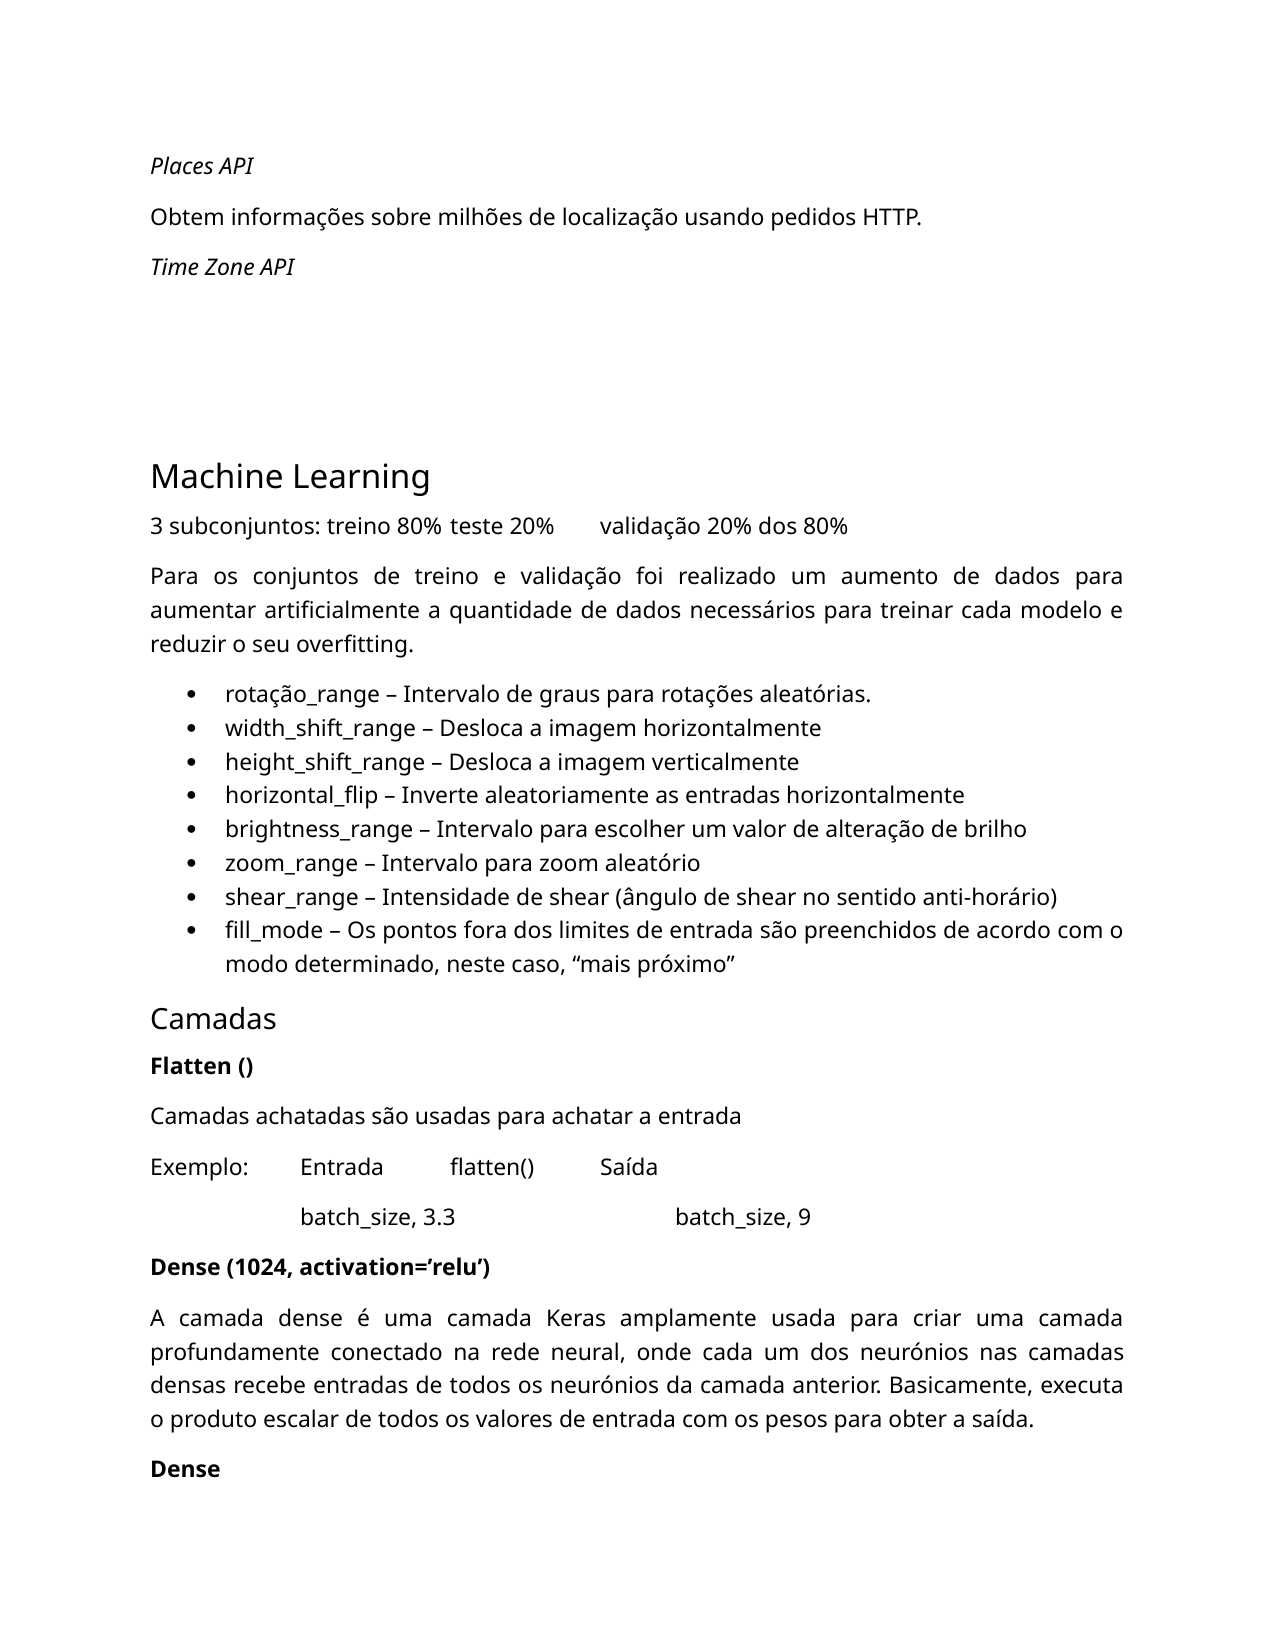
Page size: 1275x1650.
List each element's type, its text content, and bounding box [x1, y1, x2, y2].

text 3 subconjuntos: treino 80% teste 20% validação 20% dos 80% [150, 510, 1125, 541]
text Dense [150, 1453, 1125, 1485]
list horizontal_flip – Inverte aleatoriamente as entradas horizontalmente [187, 779, 1125, 811]
list width_shift_range – Desloca a imagem horizontalmente [187, 712, 1125, 743]
text Dense (1024, activation=’relu’) [150, 1251, 1125, 1283]
text Places API [150, 150, 1125, 181]
text Time Zone API [150, 251, 1125, 282]
list shear_range – Intensidade de shear (ângulo de shear no sentido anti-horário) [187, 881, 1125, 912]
text A camada dense é uma camada Keras amplamente usada para criar uma camada profundamente conectado na rede neural, onde cada um dos neurónios nas camadas densas recebe entradas de todos os neurónios da camada anterior. Basicamente, executa o produto escalar de todos os valores de entrada com os pesos para obter a saída. [150, 1302, 1125, 1434]
text Camadas achatadas são usadas para achatar a entrada [150, 1100, 1125, 1131]
text Exemplo: Entrada flatten() Saída [150, 1151, 1125, 1182]
text Flatten () [150, 1050, 1125, 1081]
text batch_size, 3.3 batch_size, 9 [150, 1201, 1125, 1232]
subtitle Machine Learning [150, 452, 1125, 498]
list fill_mode – Os pontos fora dos limites de entrada são preenchidos de acordo com o modo determinado, neste caso, “mais próximo” [187, 914, 1125, 979]
text Obtem informações sobre milhões de localização usando pedidos HTTP. [150, 200, 1125, 232]
text Para os conjuntos de treino e validação foi realizado um aumento de dados para aumentar artificialmente a quantidade de dados necessários para treinar cada modelo e reduzir o seu overfitting. [150, 560, 1125, 659]
list rotação_range – Intervalo de graus para rotações aleatórias. [187, 678, 1125, 709]
list brightness_range – Intervalo para escolher um valor de alteração de brilho [187, 813, 1125, 844]
list height_shift_range – Desloca a imagem verticalmente [187, 746, 1125, 777]
list zoom_range – Intervalo para zoom aleatório [187, 847, 1125, 878]
subtitle Camadas [150, 998, 1125, 1038]
